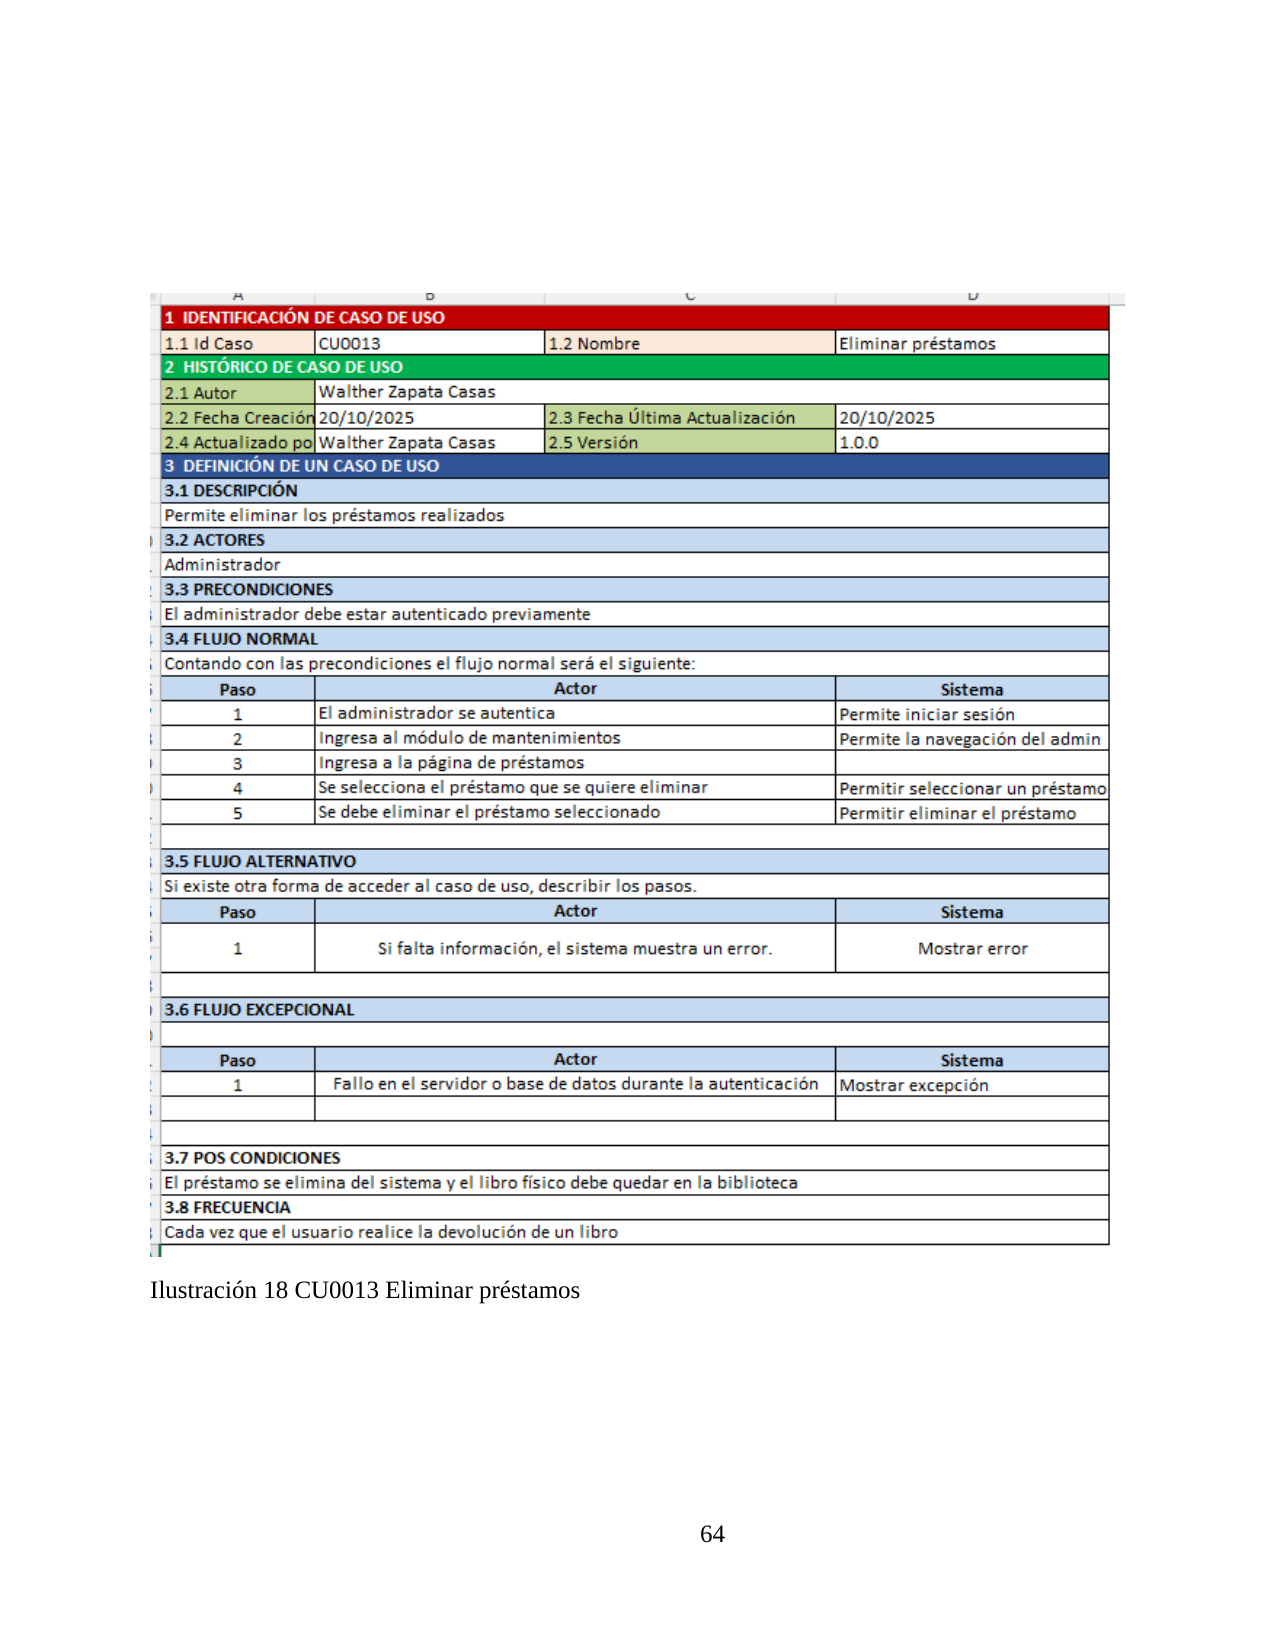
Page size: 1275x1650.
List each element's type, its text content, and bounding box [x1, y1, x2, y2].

text Ilustración 18 CU0013 Eliminar préstamos [150, 1228, 1125, 1256]
picture [150, 245, 1125, 1209]
